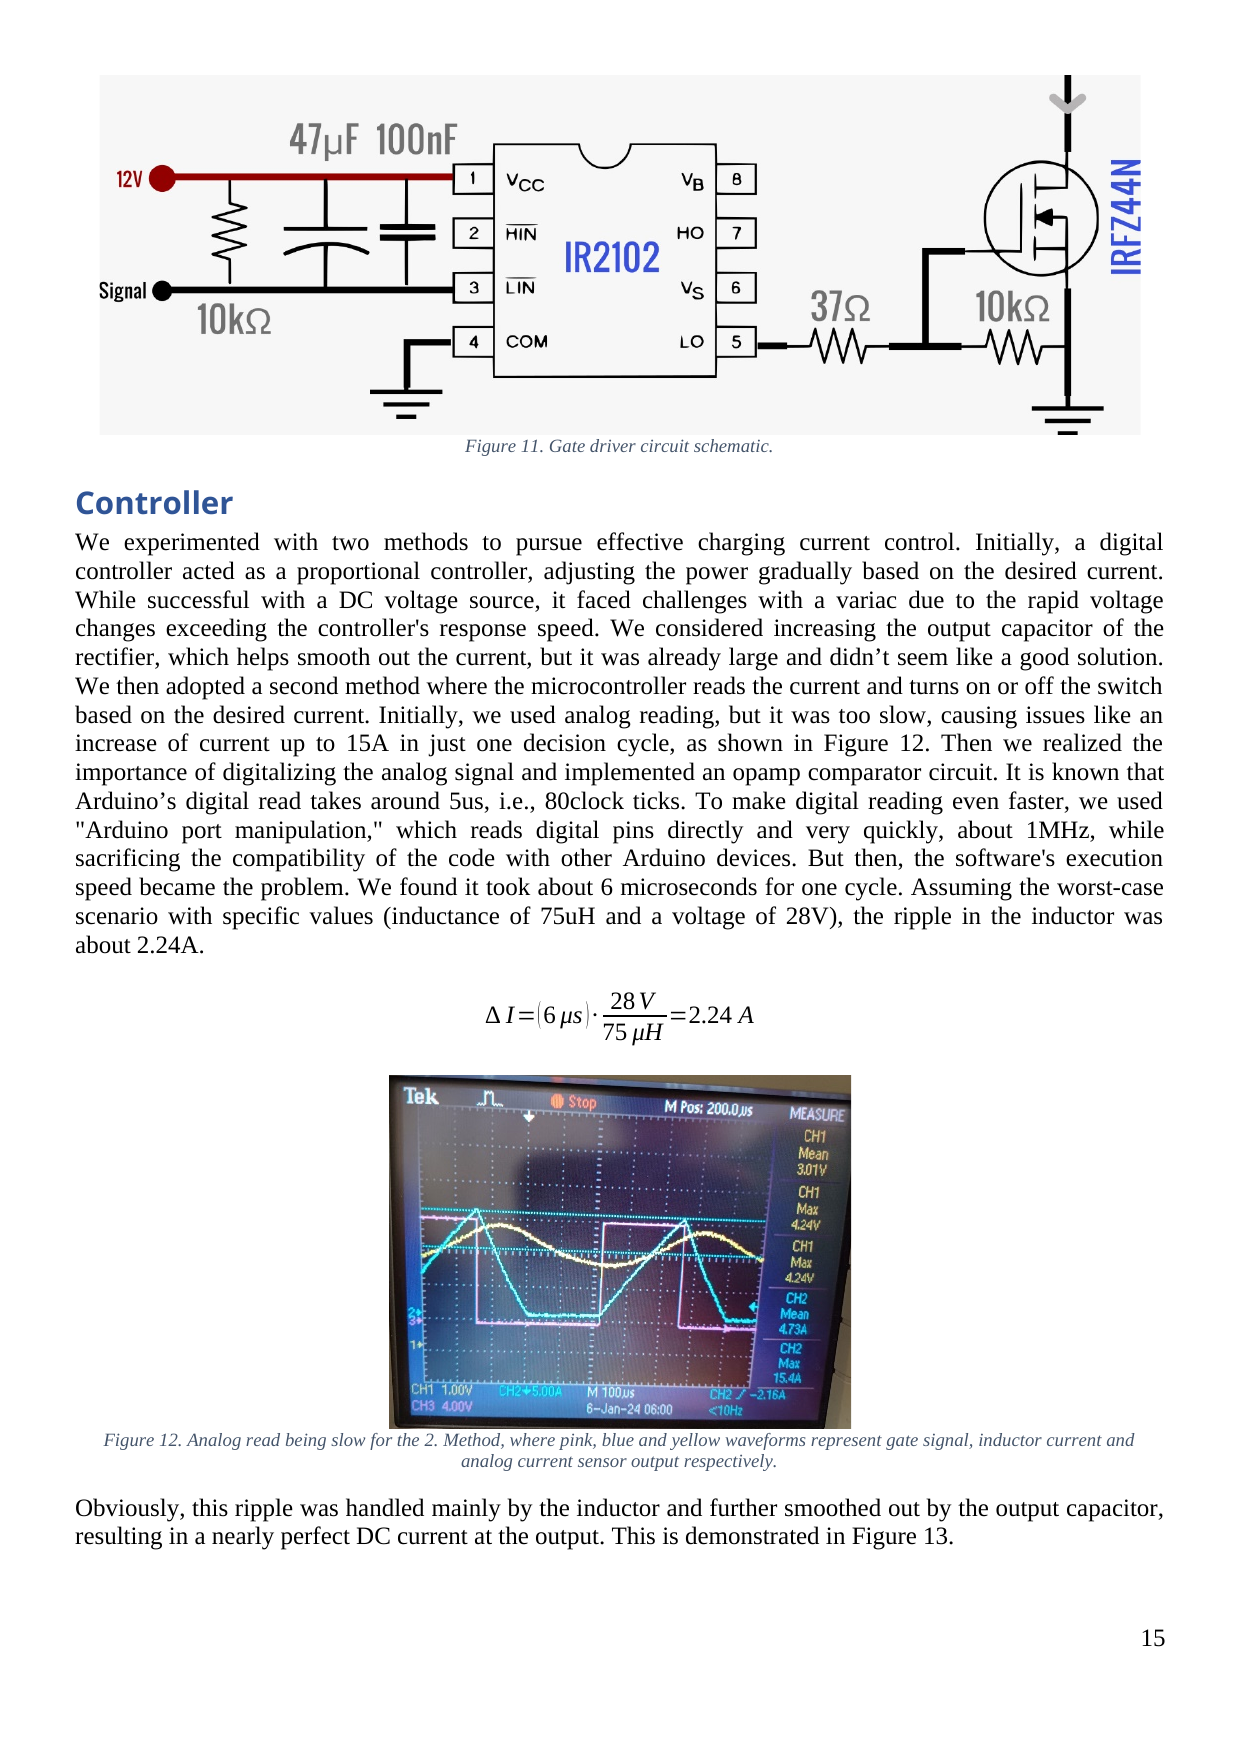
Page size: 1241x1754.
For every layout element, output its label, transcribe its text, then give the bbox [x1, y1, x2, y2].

picture [99, 75, 1141, 435]
text Figure 12. Analog read being slow for the 2. Method, where pink, blue and yellow waveforms represent gate signal, inductor current and analog current sensor output respectively. [75, 1429, 1165, 1472]
text Figure 11. Gate driver circuit schematic. [75, 435, 1165, 456]
subtitle Controller [75, 481, 1165, 524]
picture [389, 1075, 852, 1429]
text We experimented with two methods to pursue effective charging current control. Initially, a digital controller acted as a proportional controller, adjusting the power gradually based on the desired current. While successful with a DC voltage source, it faced challenges with a variac due to the rapid voltage changes exceeding the controller's response speed. We considered increasing the output capacitor of the rectifier, which helps smooth out the current, but it was already large and didn’t seem like a good solution. We then adopted a second method where the microcontroller reads the current and turns on or off the switch based on the desired current. Initially, we used analog reading, but it was too slow, causing issues like an increase of current up to 15A in just one decision cycle, as shown in Figure 12. Then we realized the importance of digitalizing the analog signal and implemented an opamp comparator circuit. It is known that Arduino’s digital read takes around 5us, i.e., 80clock ticks. To make digital reading even faster, we used "Arduino port manipulation," which reads digital pins directly and very quickly, about 1MHz, while sacrificing the compatibility of the code with other Arduino devices. But then, the software's execution speed became the problem. We found it took about 6 microseconds for one cycle. Assuming the worst-case scenario with specific values (inductance of 75uH and a voltage of 28V), the ripple in the inductor was about 2.24A. [75, 527, 1165, 958]
text Obviously, this ripple was handled mainly by the inductor and further smoothed out by the output capacitor, resulting in a nearly perfect DC current at the output. This is demonstrated in Figure 13. [75, 1493, 1165, 1550]
